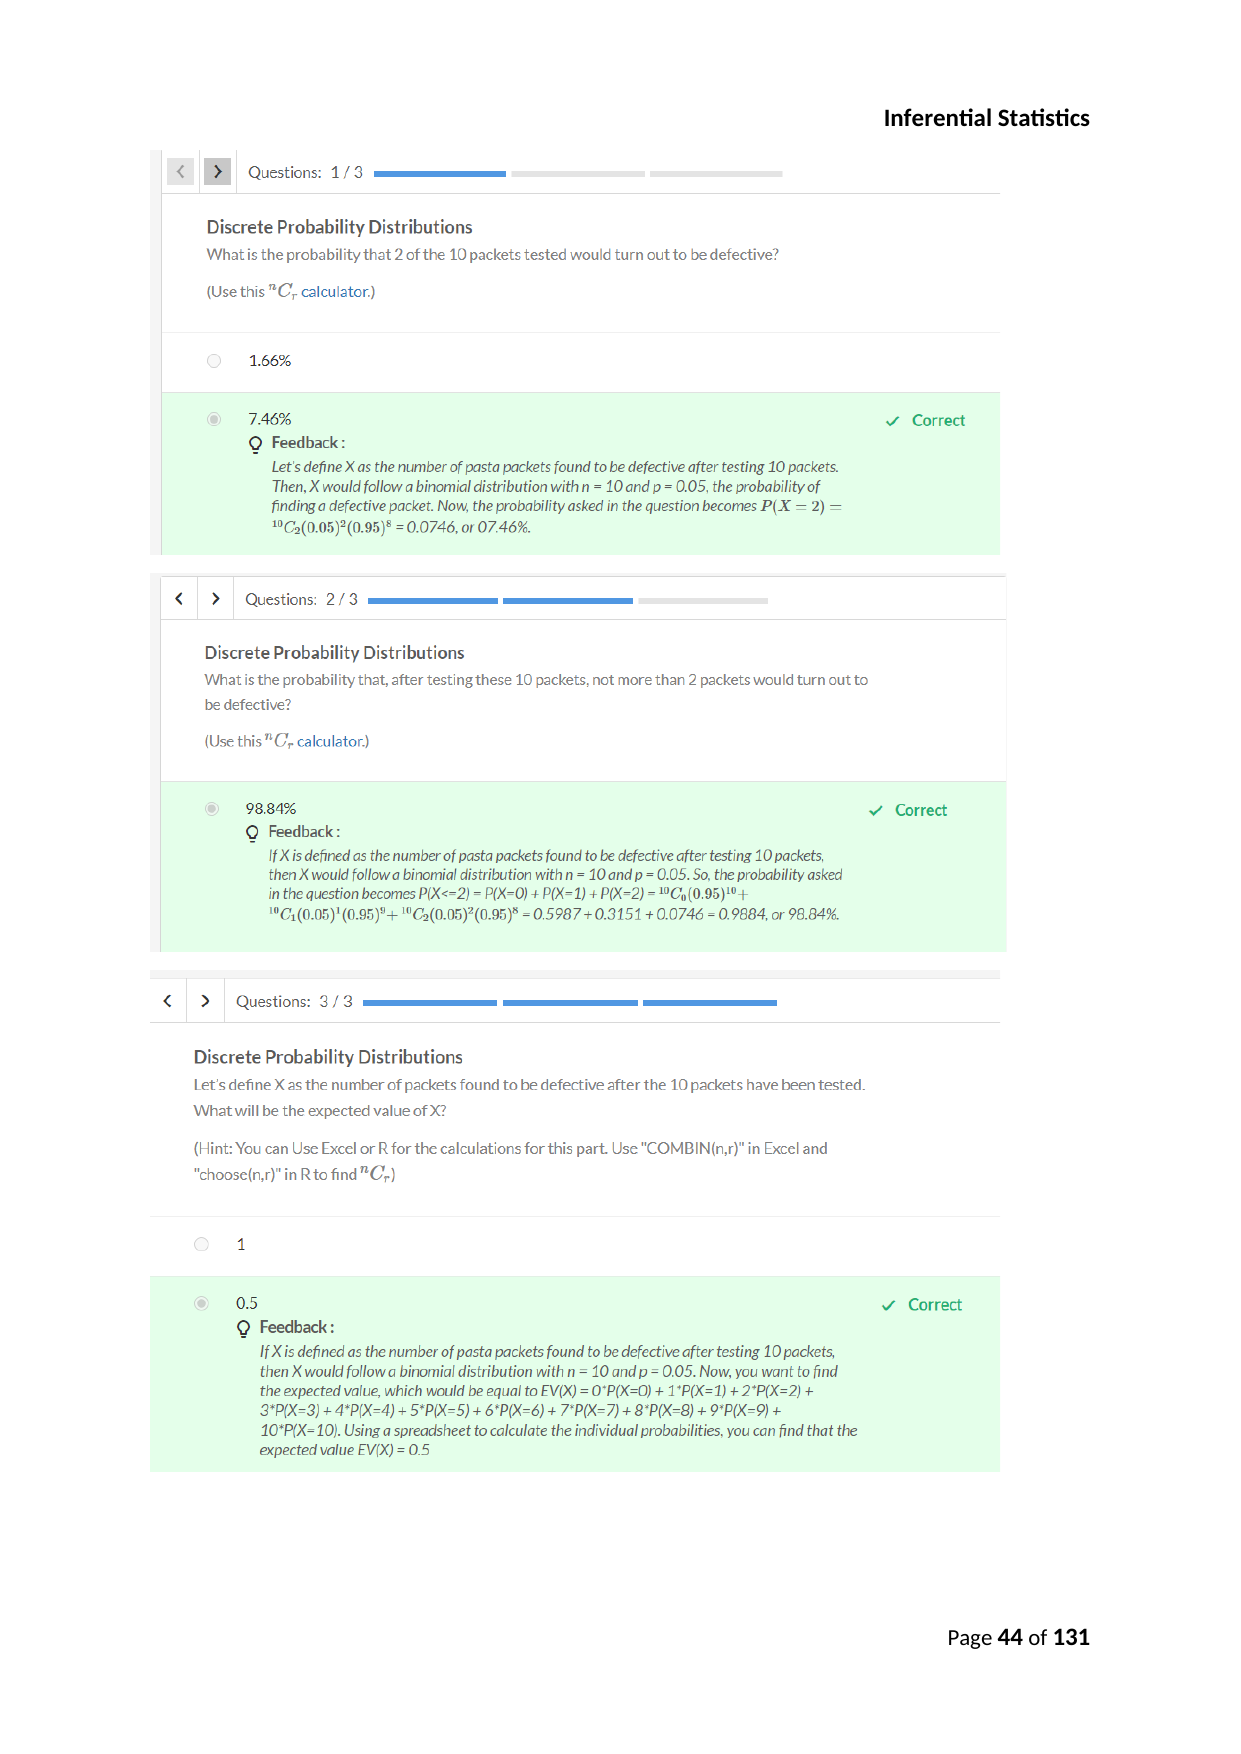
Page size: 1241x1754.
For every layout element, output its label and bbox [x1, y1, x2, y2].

picture [150, 150, 1001, 555]
picture [150, 970, 1001, 1472]
picture [150, 573, 1007, 952]
